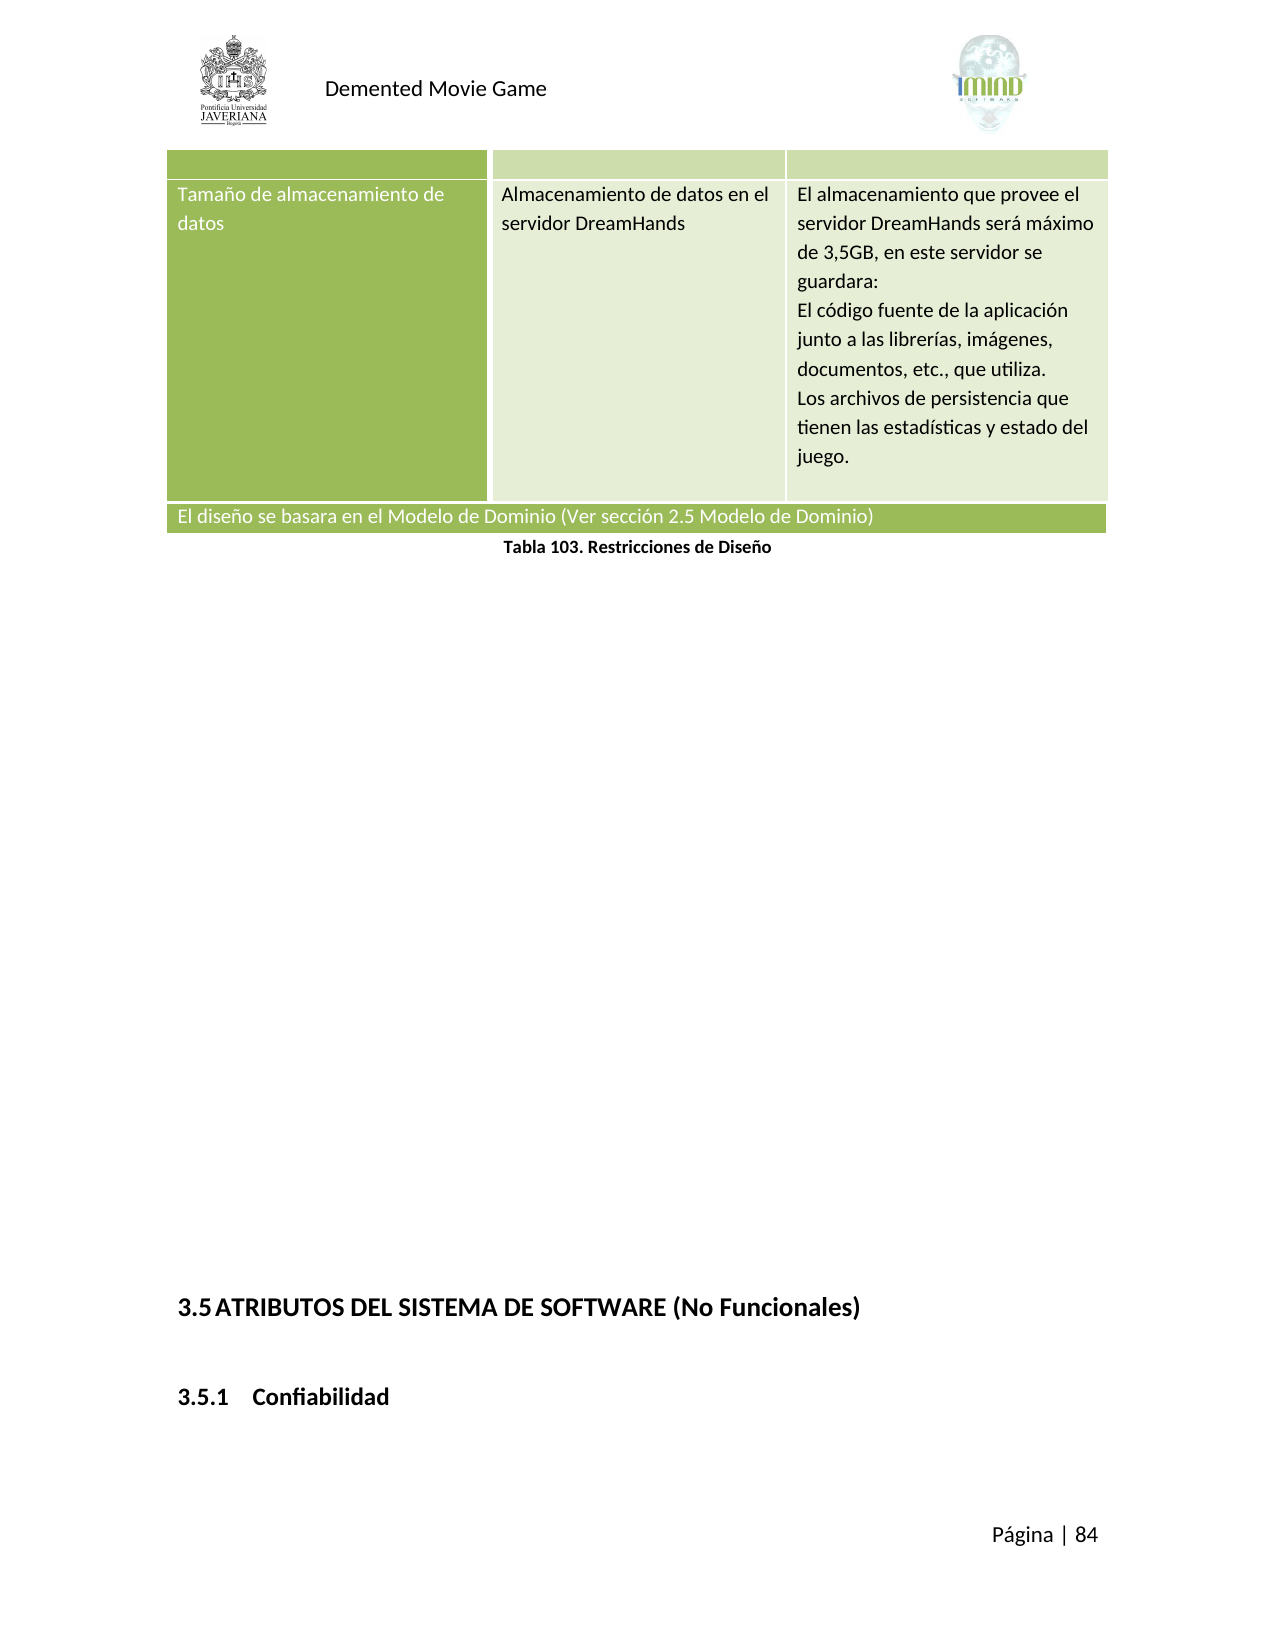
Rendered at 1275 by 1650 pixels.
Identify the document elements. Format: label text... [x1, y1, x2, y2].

subtitle Confiabilidad [177, 1381, 1098, 1412]
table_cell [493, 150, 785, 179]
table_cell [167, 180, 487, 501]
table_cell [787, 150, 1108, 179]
picture [951, 35, 1033, 138]
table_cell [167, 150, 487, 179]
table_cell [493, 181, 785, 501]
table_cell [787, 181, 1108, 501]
picture [200, 35, 267, 126]
subtitle ATRIBUTOS DEL SISTEMA DE SOFTWARE (No Funcionales) [177, 1290, 1098, 1323]
text Tabla 103. Restricciones de Diseño [177, 535, 1098, 558]
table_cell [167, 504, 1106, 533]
